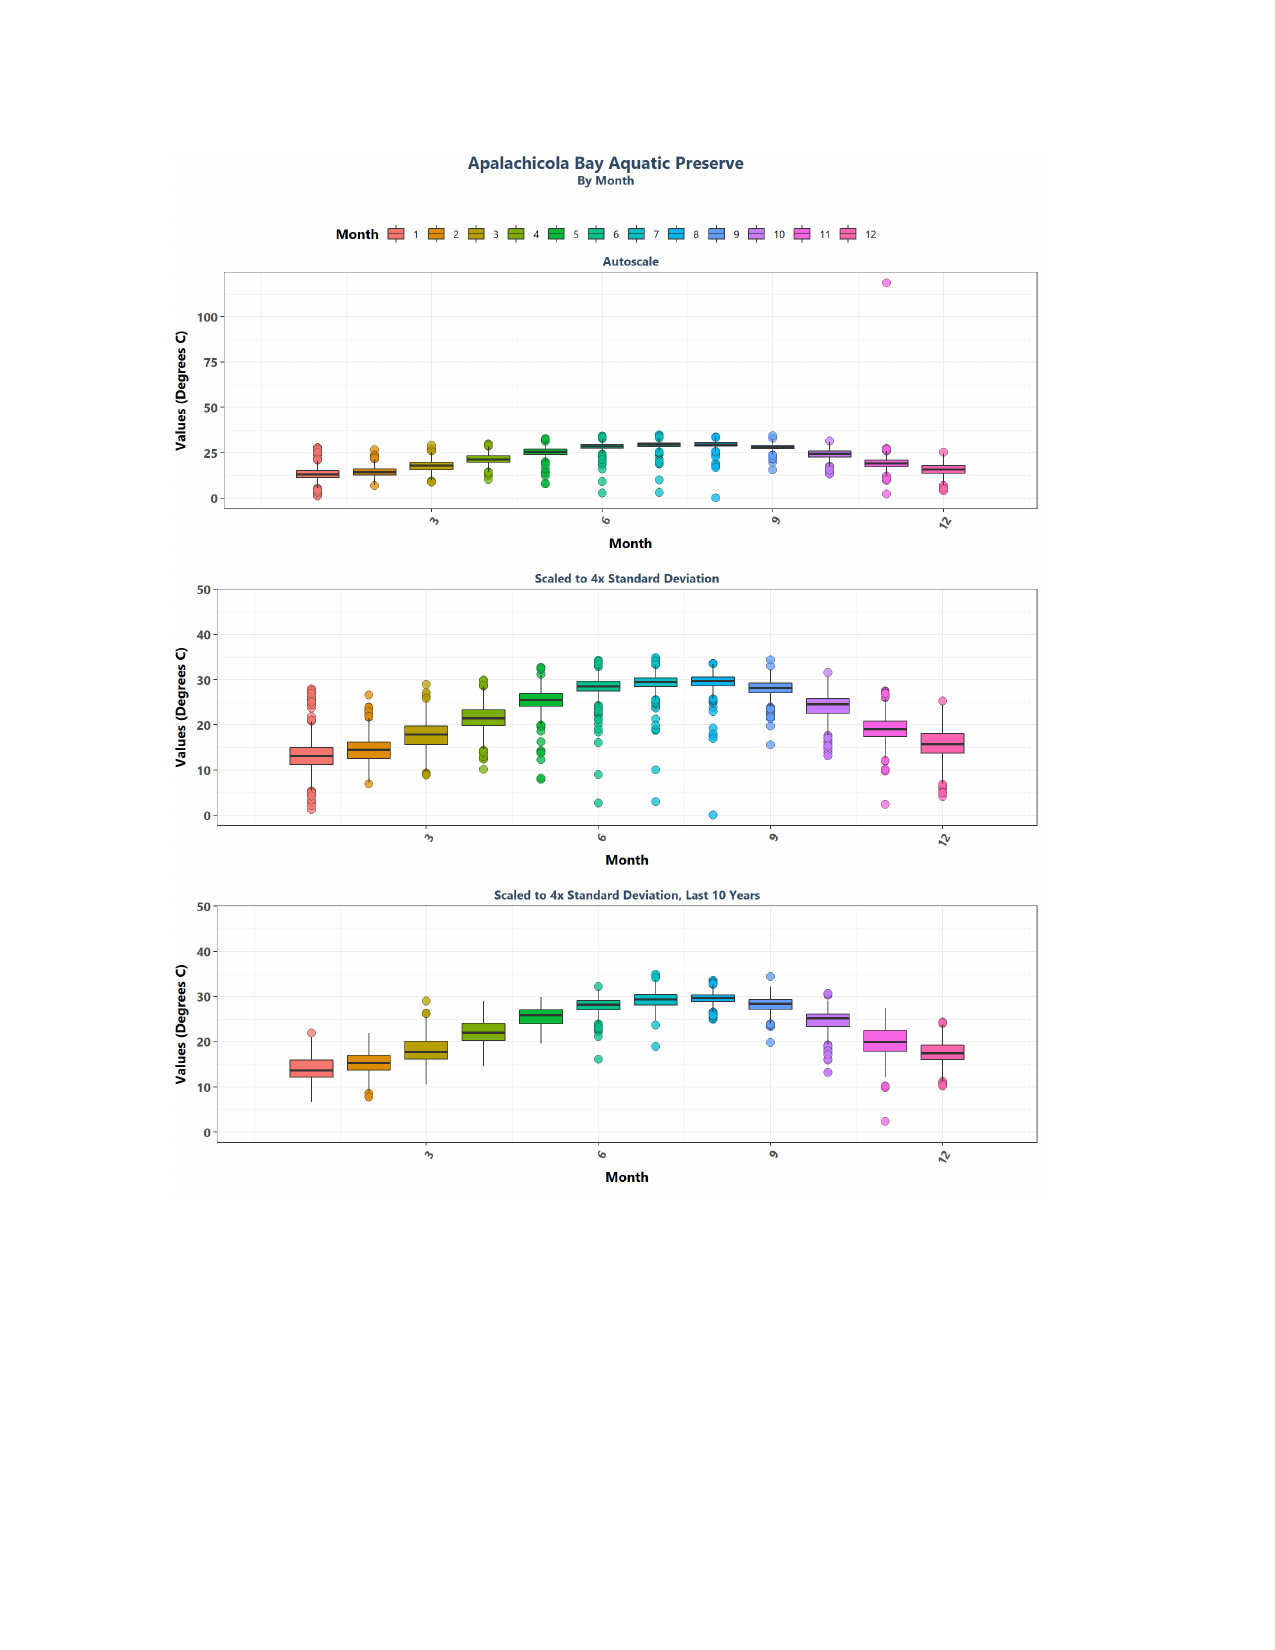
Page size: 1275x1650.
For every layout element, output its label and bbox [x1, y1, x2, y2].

picture [168, 150, 1044, 1200]
